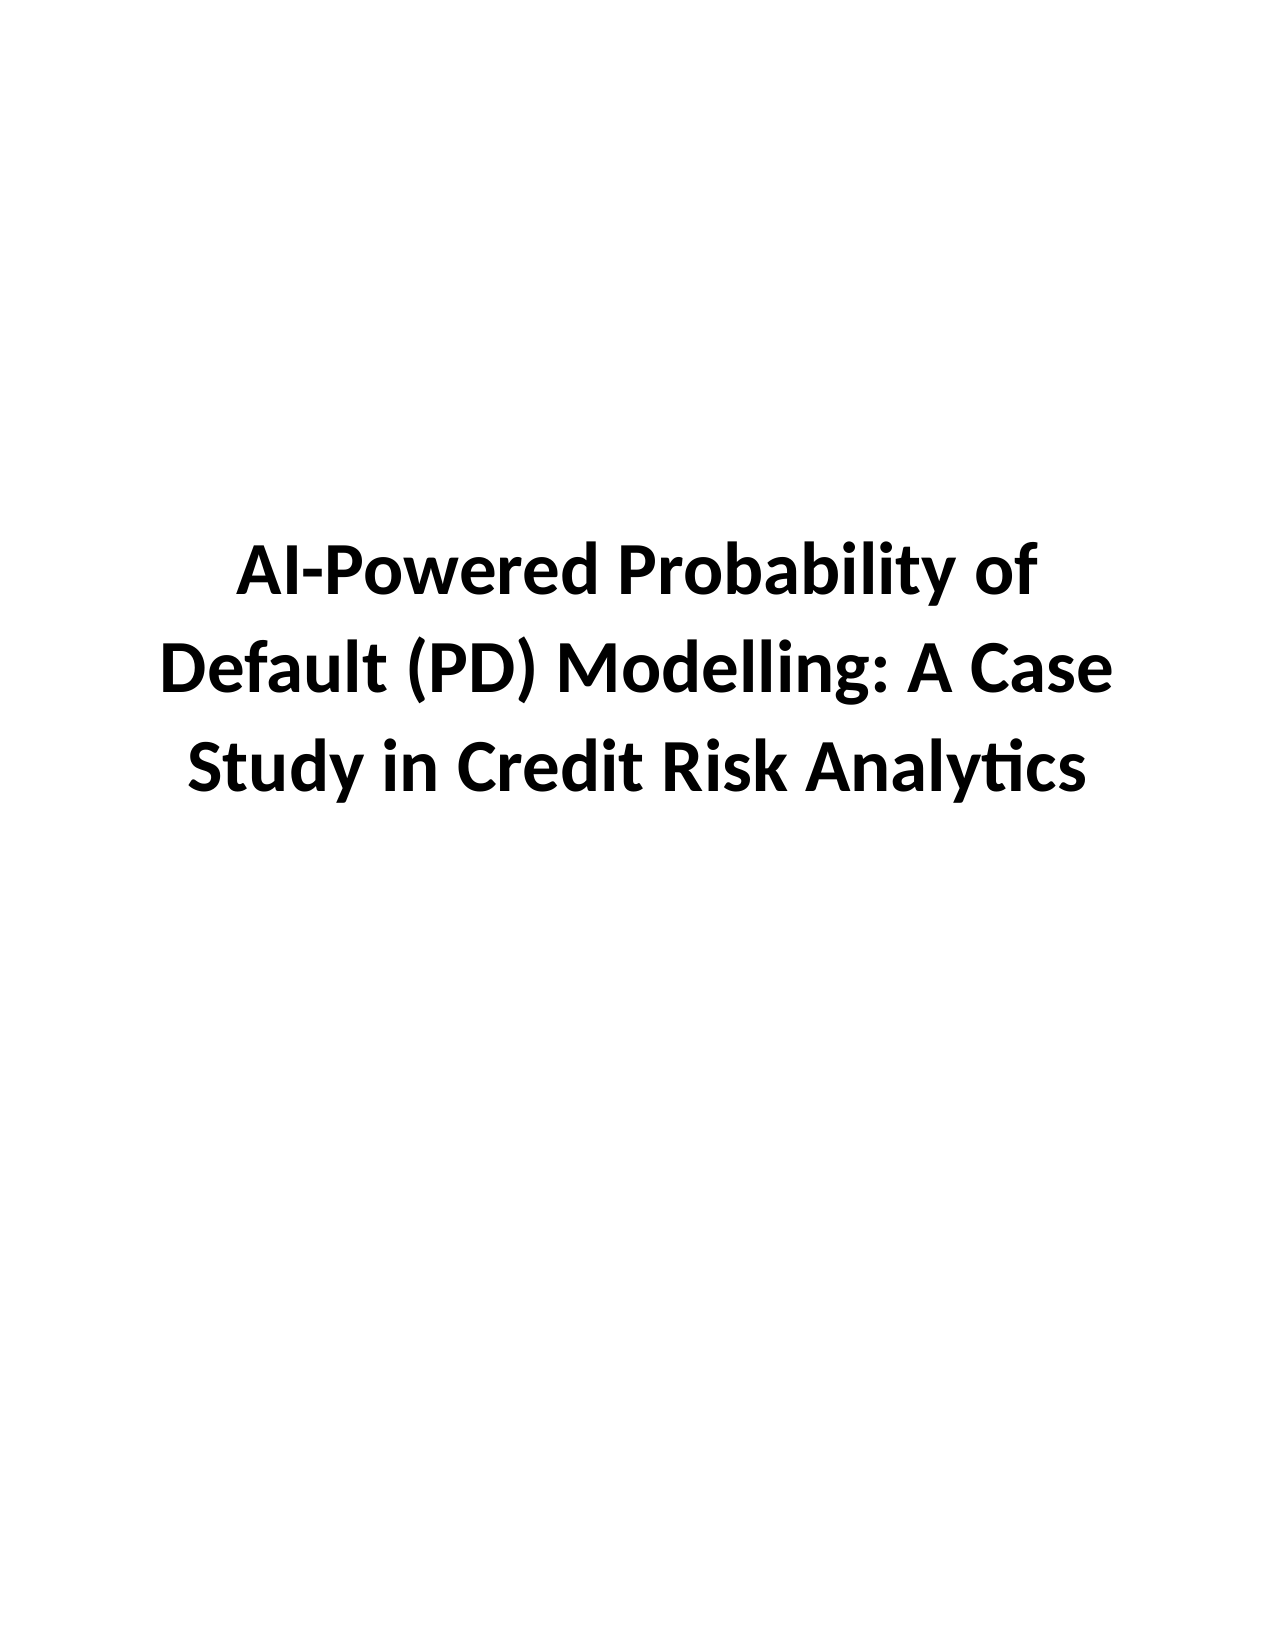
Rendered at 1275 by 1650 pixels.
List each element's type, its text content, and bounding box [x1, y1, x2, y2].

text AI-Powered Probability of Default (PD) Modelling: A Case Study in Credit Risk Analytics [150, 521, 1125, 811]
